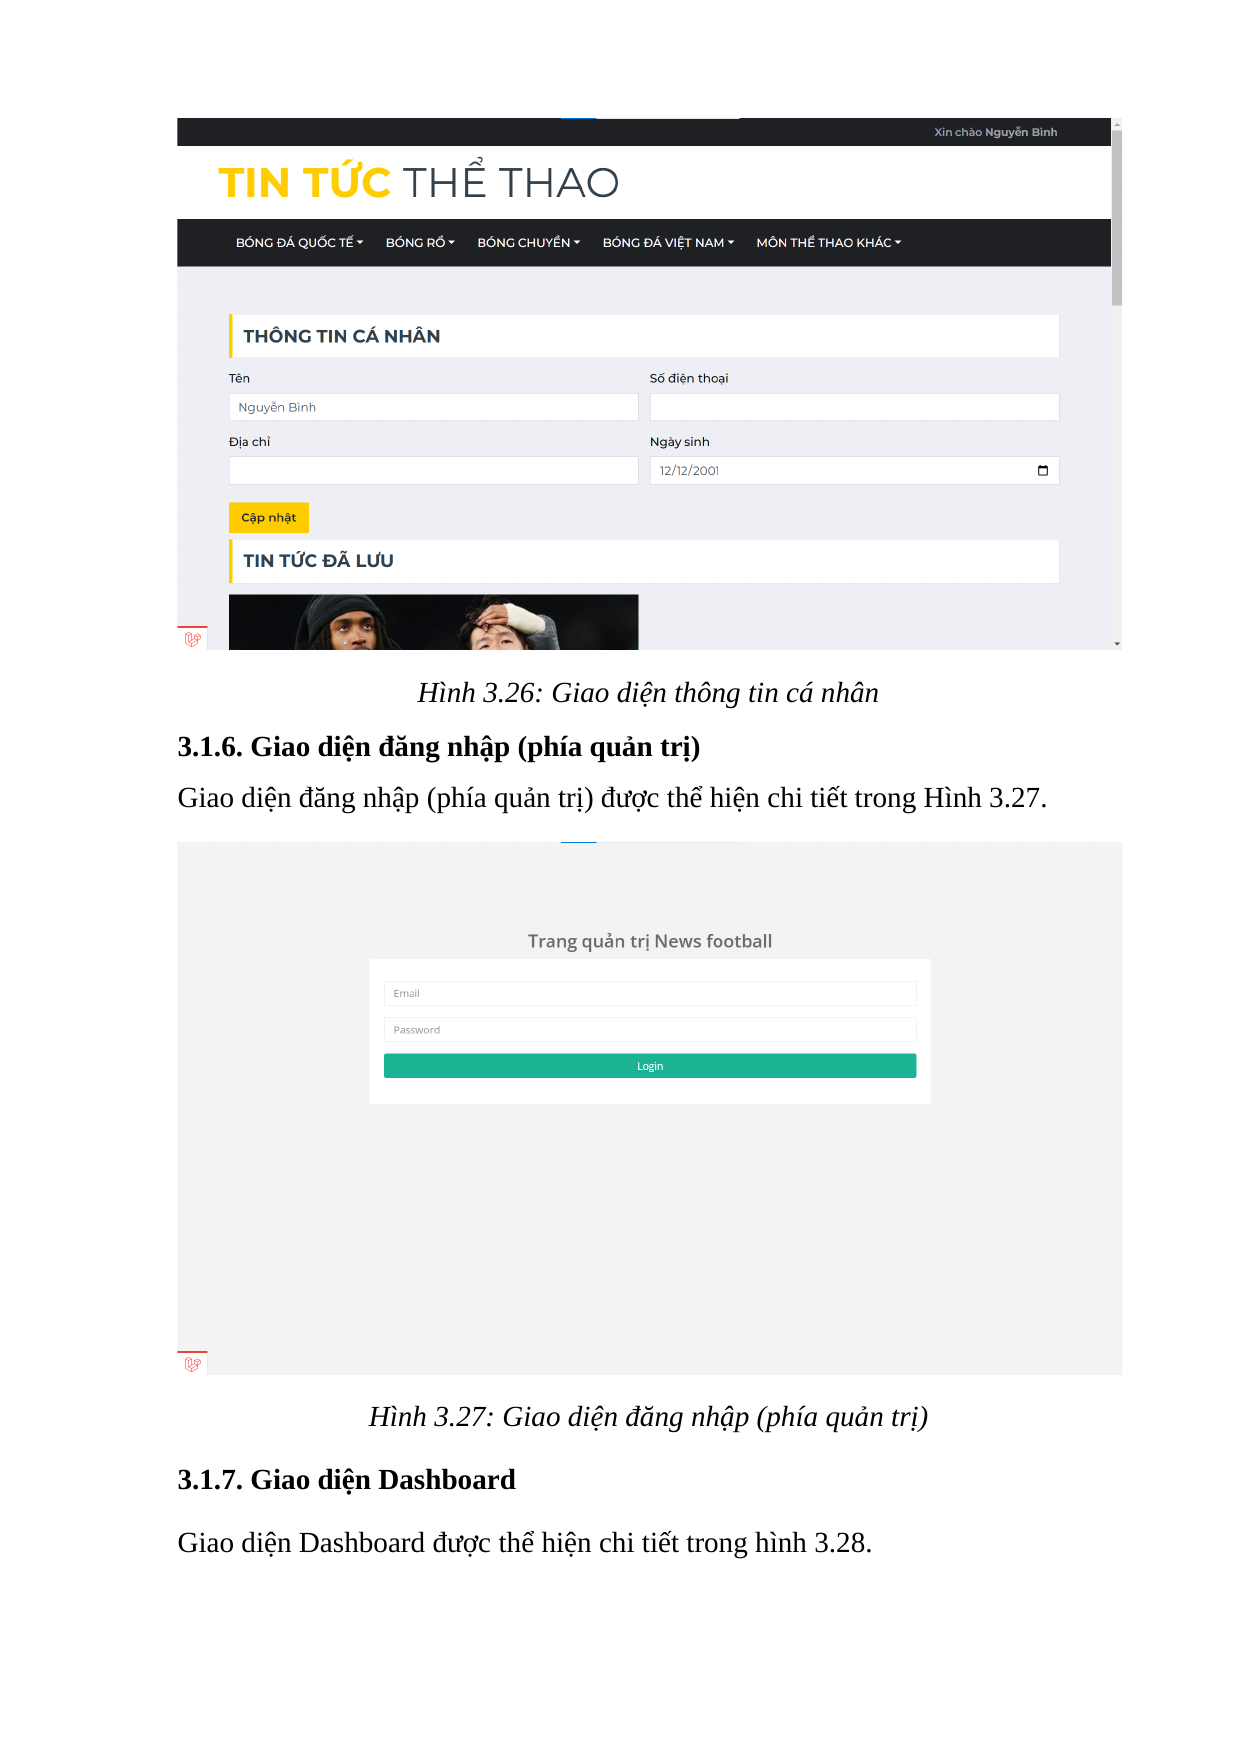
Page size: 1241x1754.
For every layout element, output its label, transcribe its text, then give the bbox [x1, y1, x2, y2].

picture [177, 842, 1123, 1375]
text Giao diện Dashboard được thể hiện chi tiết trong hình 3.28. [177, 1525, 1122, 1559]
picture [177, 118, 1123, 650]
text Giao diện đăng nhập (phía quản trị) được thể hiện chi tiết trong Hình 3.27. [177, 780, 1122, 814]
subtitle 3.1.6. Giao diện đăng nhập (phía quản trị) [177, 729, 1122, 763]
text Hình 3.26: Giao diện thông tin cá nhân [177, 675, 1122, 708]
text Hình 3.27: Giao diện đăng nhập (phía quản trị) [177, 1399, 1122, 1433]
subtitle 3.1.7. Giao diện Dashboard [177, 1462, 1122, 1496]
